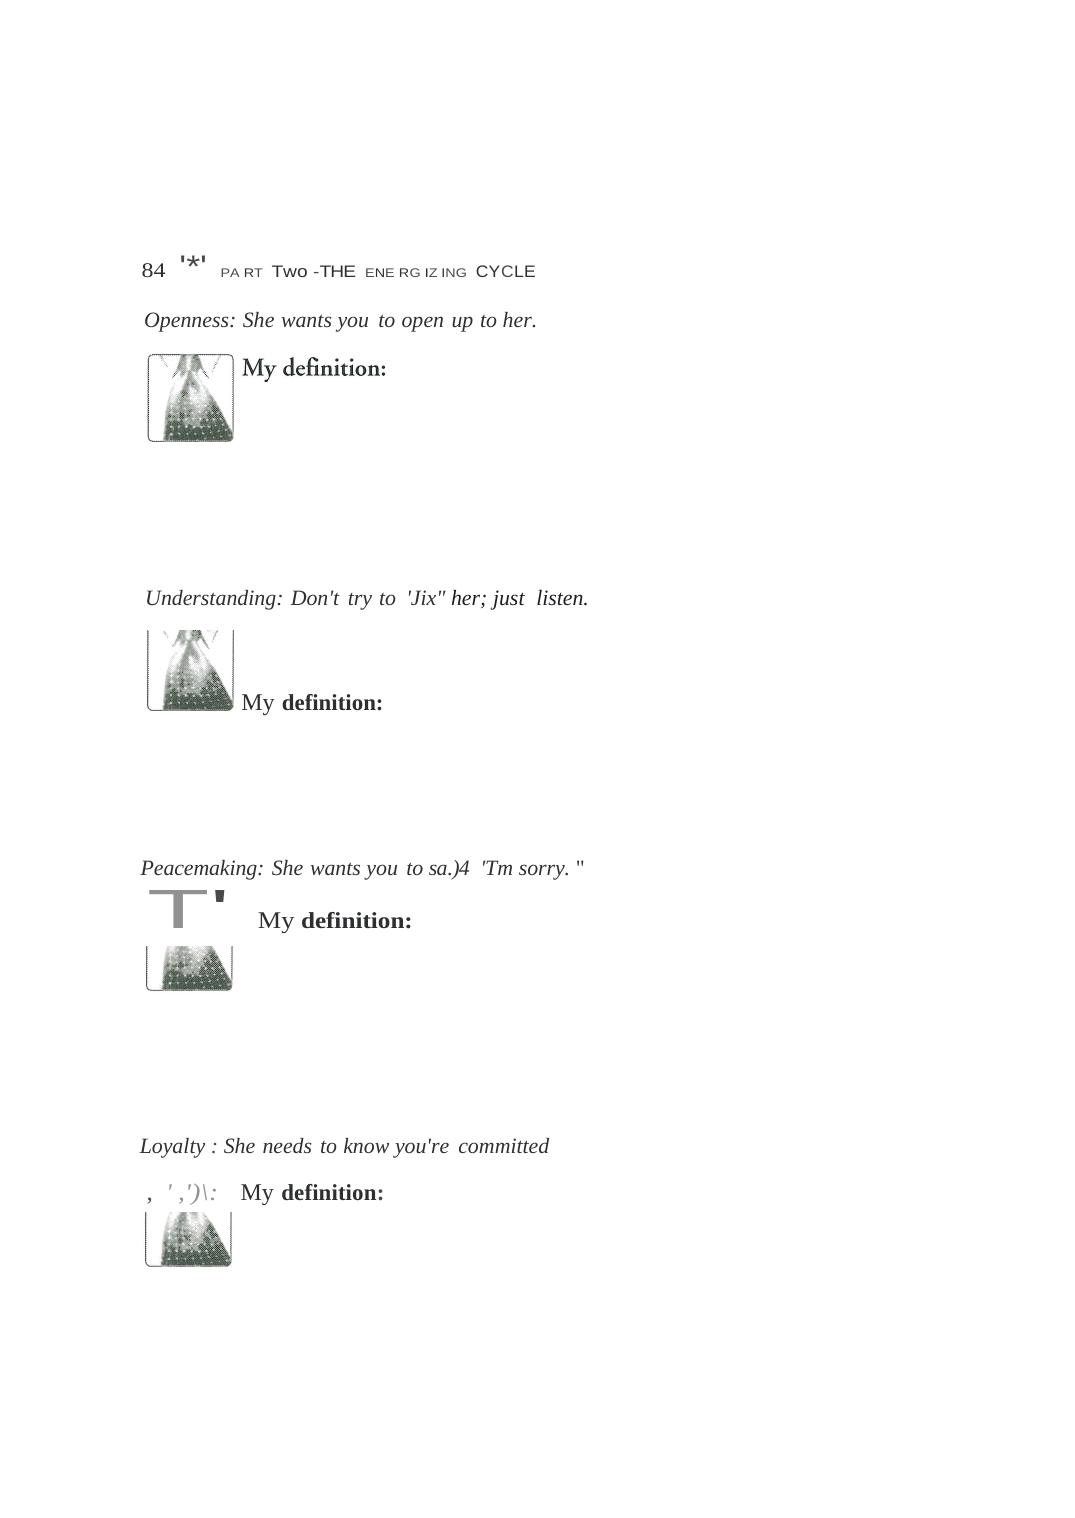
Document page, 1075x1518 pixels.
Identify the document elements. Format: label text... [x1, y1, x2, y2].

picture [143, 946, 236, 994]
picture [146, 353, 386, 442]
text 84 '*' PA RT Two -THE ENE RG IZ ING CYCLE [141, 248, 925, 283]
text Openness: She wants you to open up to her. [144, 307, 925, 333]
text , ' ,')\: My definition: [146, 1178, 925, 1206]
text My definition: [146, 631, 925, 716]
text Understanding: Don't try to 'Jix" her; just listen. [145, 584, 925, 610]
text Peacemaking: She wants you to sa.)4 'Tm sorry. " [140, 858, 925, 880]
text T' My definition: [147, 880, 925, 940]
text Loyalty : She needs to know you're committed [139, 1133, 925, 1159]
picture [142, 1212, 234, 1268]
picture [146, 630, 236, 711]
